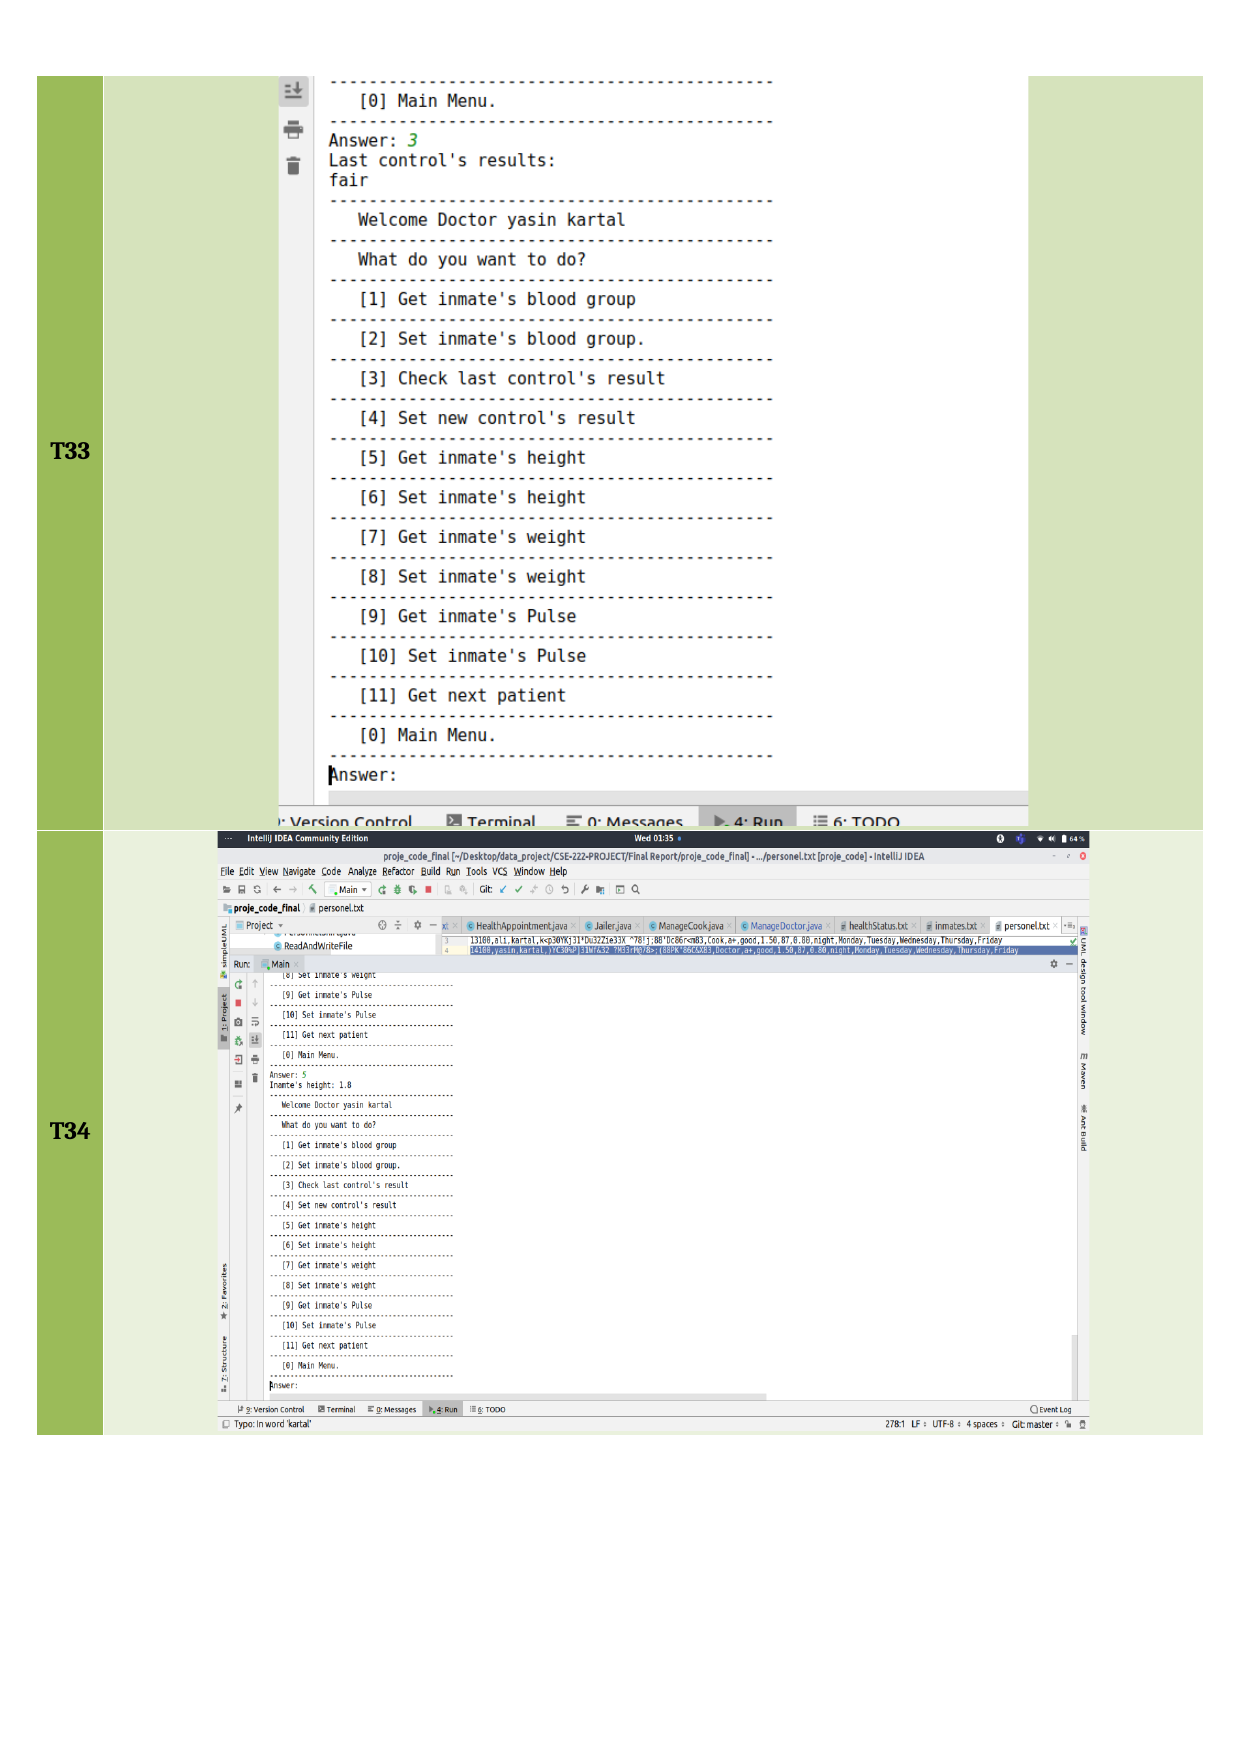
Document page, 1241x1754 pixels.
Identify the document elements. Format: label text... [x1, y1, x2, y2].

picture [217, 831, 1090, 1431]
table_cell [104, 76, 1203, 830]
picture [278, 76, 1029, 826]
table_cell T34 [37, 831, 103, 1435]
table_cell [104, 831, 1203, 1435]
table_cell T33 [37, 76, 103, 830]
